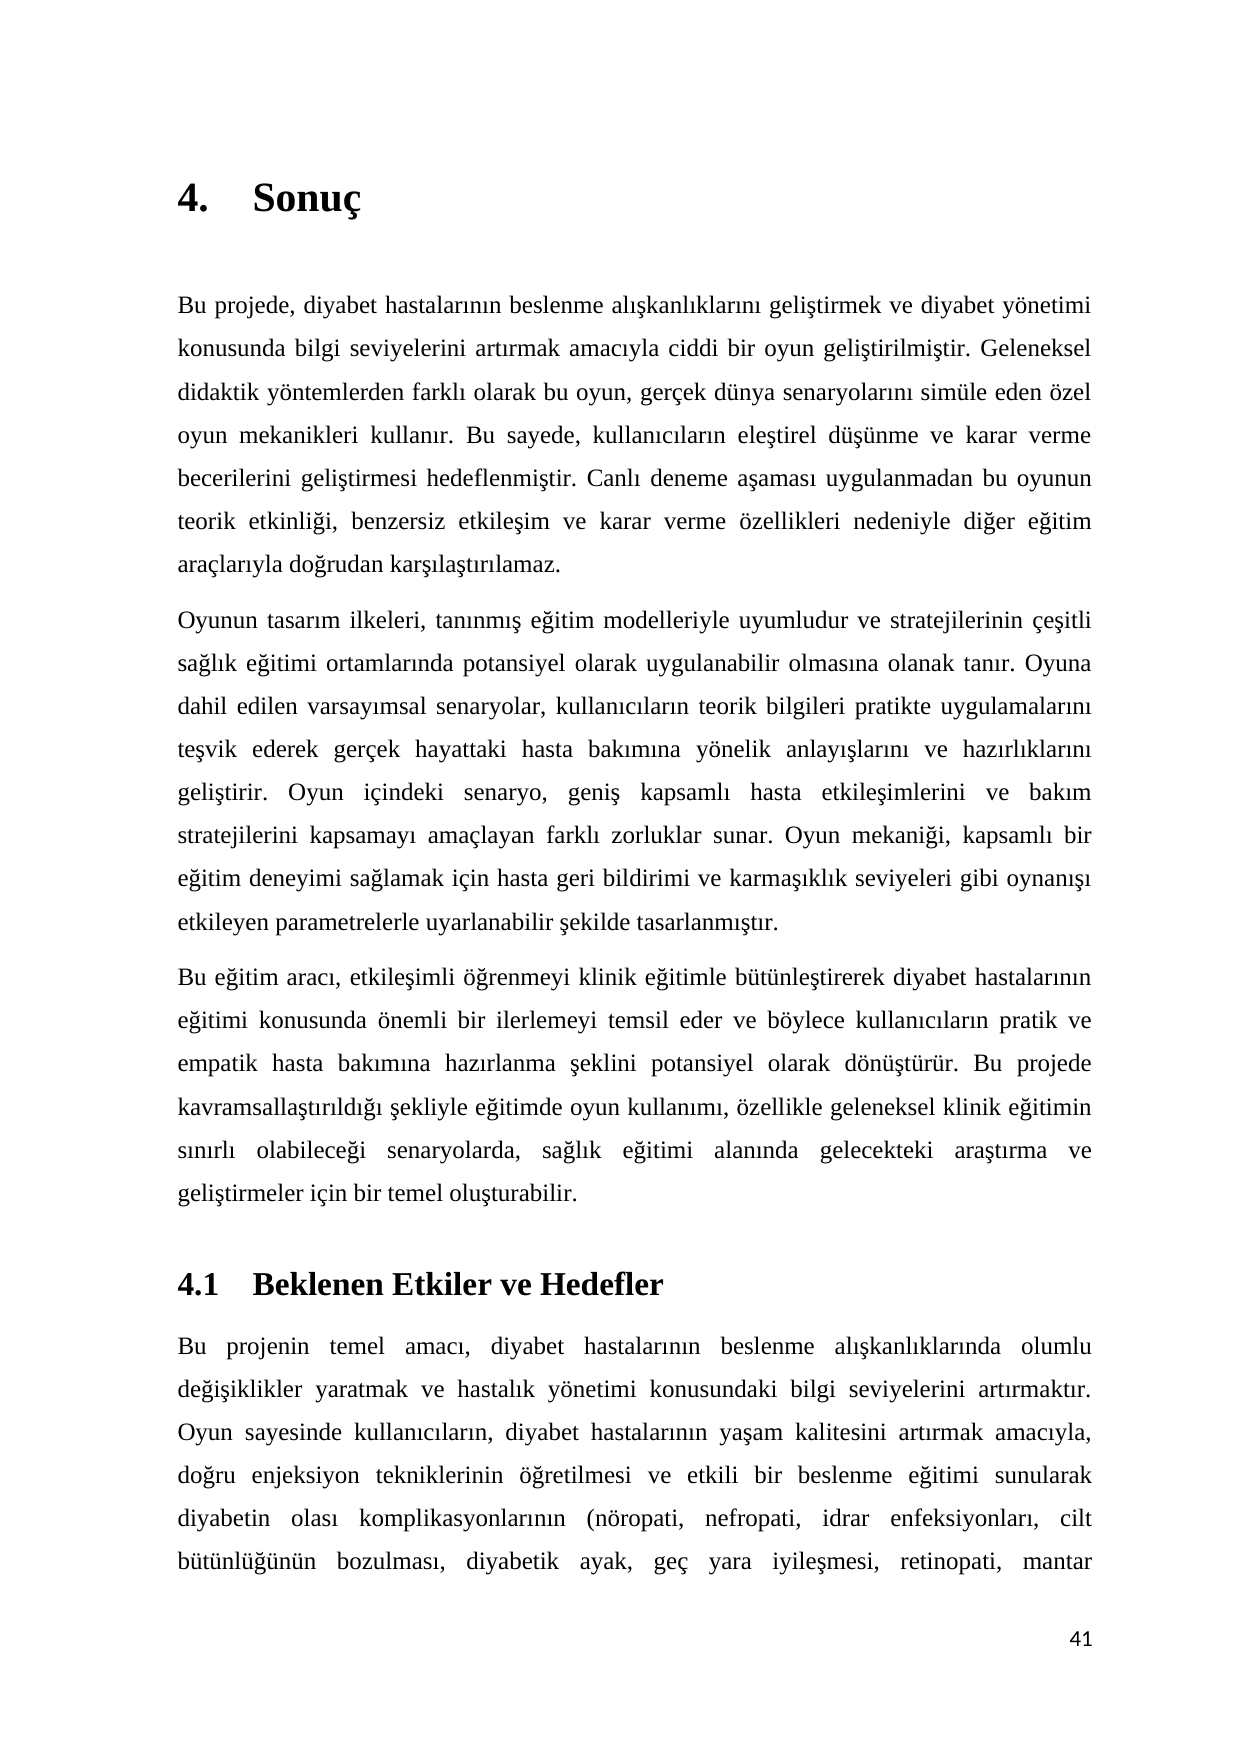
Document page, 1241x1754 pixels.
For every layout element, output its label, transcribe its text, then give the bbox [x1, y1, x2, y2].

subtitle Sonuç [177, 173, 1092, 221]
subtitle Beklenen Etkiler ve Hedefler [177, 1264, 1092, 1303]
text Bu eğitim aracı, etkileşimli öğrenmeyi klinik eğitimle bütünleştirerek diyabet hastalarının eğitimi konusunda önemli bir ilerlemeyi temsil eder ve böylece kullanıcıların pratik ve empatik hasta bakımına hazırlanma şeklini potansiyel olarak dönüştürür. Bu projede kavramsallaştırıldığı şekliyle eğitimde oyun kullanımı, özellikle geleneksel klinik eğitimin sınırlı olabileceği senaryolarda, sağlık eğitimi alanında gelecekteki araştırma ve geliştirmeler için bir temel oluşturabilir. [177, 962, 1092, 1207]
text Bu projede, diyabet hastalarının beslenme alışkanlıklarını geliştirmek ve diyabet yönetimi konusunda bilgi seviyelerini artırmak amacıyla ciddi bir oyun geliştirilmiştir. Geleneksel didaktik yöntemlerden farklı olarak bu oyun, gerçek dünya senaryolarını simüle eden özel oyun mekanikleri kullanır. Bu sayede, kullanıcıların eleştirel düşünme ve karar verme becerilerini geliştirmesi hedeflenmiştir. Canlı deneme aşaması uygulanmadan bu oyunun teorik etkinliği, benzersiz etkileşim ve karar verme özellikleri nedeniyle diğer eğitim araçlarıyla doğrudan karşılaştırılamaz. [177, 290, 1092, 578]
text Oyunun tasarım ilkeleri, tanınmış eğitim modelleriyle uyumludur ve stratejilerinin çeşitli sağlık eğitimi ortamlarında potansiyel olarak uygulanabilir olmasına olanak tanır. Oyuna dahil edilen varsayımsal senaryolar, kullanıcıların teorik bilgileri pratikte uygulamalarını teşvik ederek gerçek hayattaki hasta bakımına yönelik anlayışlarını ve hazırlıklarını geliştirir. Oyun içindeki senaryo, geniş kapsamlı hasta etkileşimlerini ve bakım stratejilerini kapsamayı amaçlayan farklı zorluklar sunar. Oyun mekaniği, kapsamlı bir eğitim deneyimi sağlamak için hasta geri bildirimi ve karmaşıklık seviyeleri gibi oynanışı etkileyen parametrelerle uyarlanabilir şekilde tasarlanmıştır. [177, 605, 1092, 935]
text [177, 1331, 1092, 1575]
